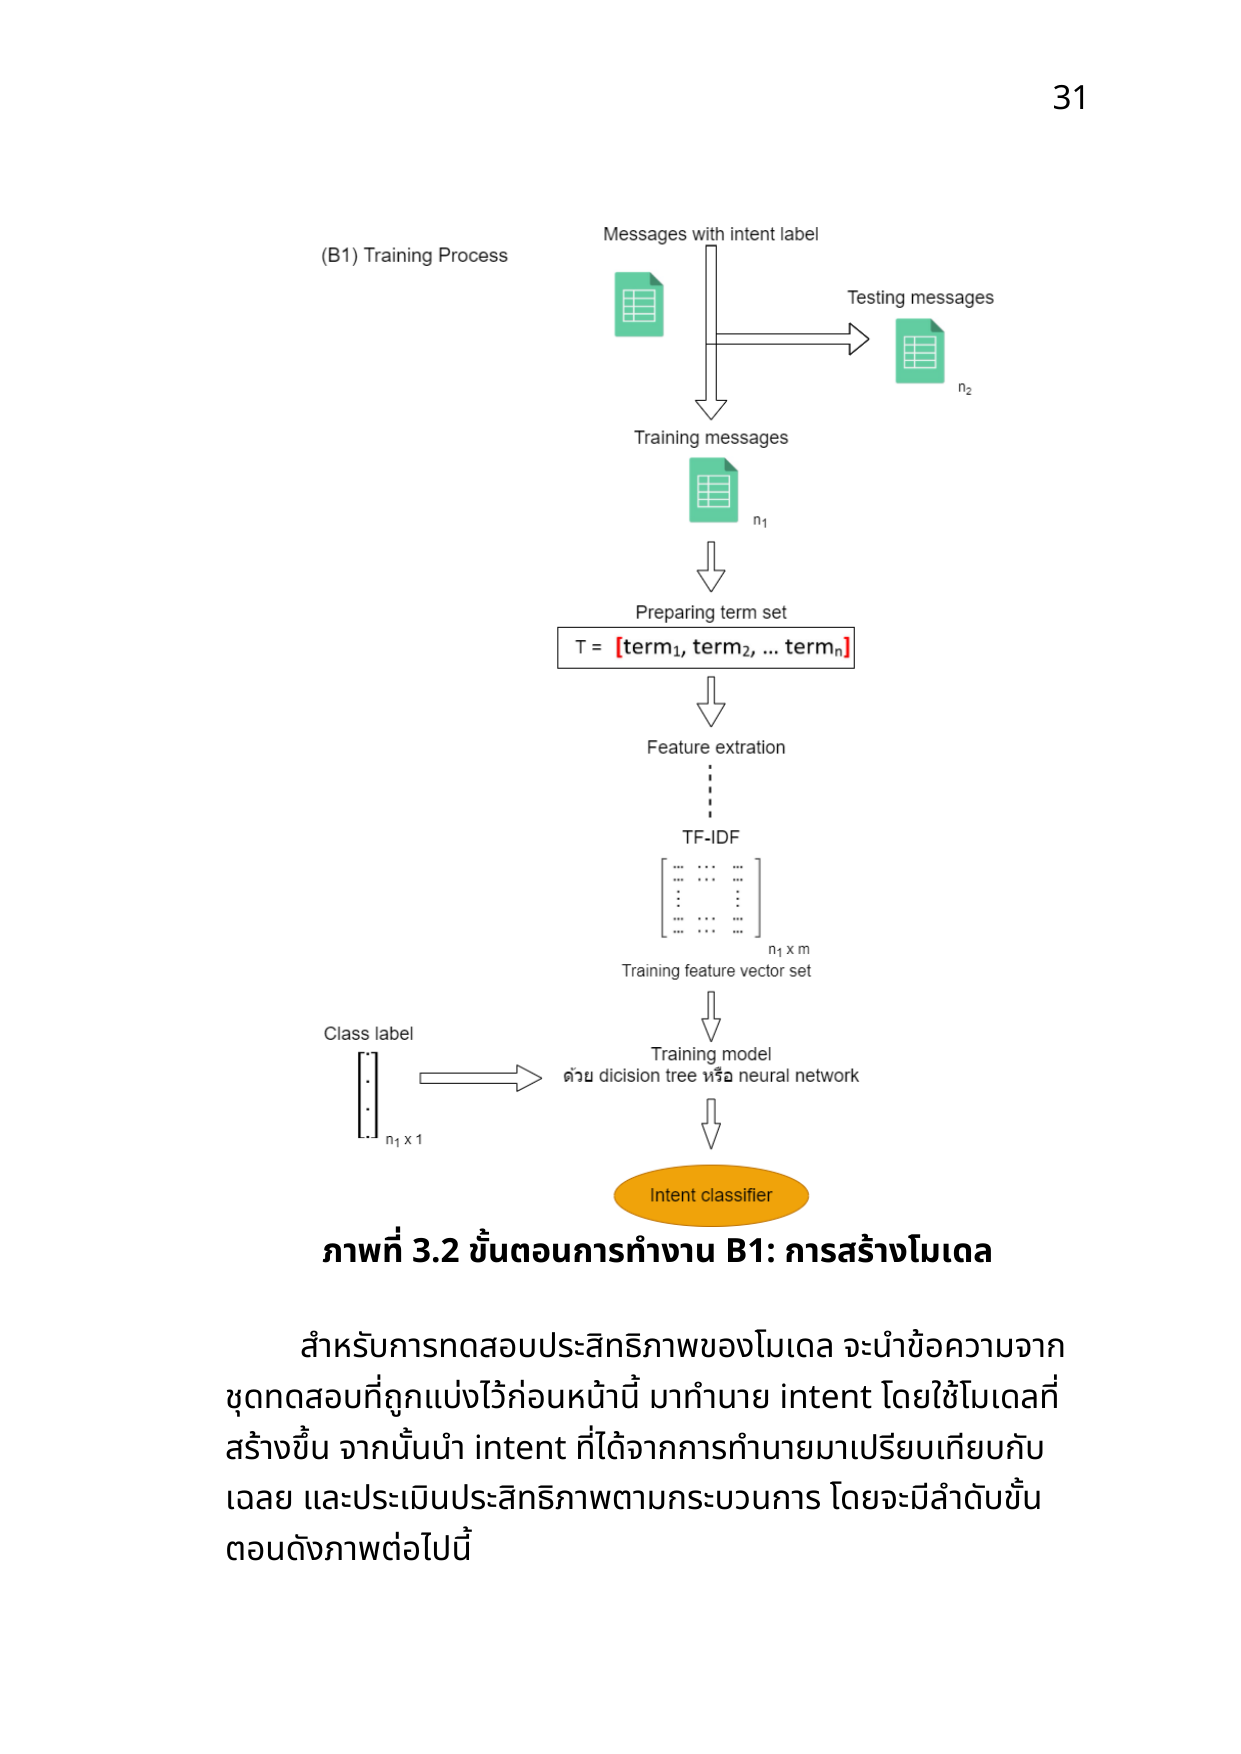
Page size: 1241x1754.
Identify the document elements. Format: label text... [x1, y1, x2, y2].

text สำหรับการทดสอบประสิทธิภาพของโมเดล จะนำข้อความจากชุดทดสอบที่ถูกแบ่งไว้ก่อนหน้านี้ มาทำนาย intent โดยใช้โมเดลที่สร้างขึ้น จากนั้นนำ intent ที่ได้จากการทำนายมาเปรียบเทียบกับเฉลย และประเมินประสิทธิภาพตามกระบวนการ โดยจะมีลำดับขั้นตอนดังภาพต่อไปนี้ [225, 1322, 1090, 1575]
text ภาพที่ 3.2 ขั้นตอนการทำงาน B1: การสร้างโมเดล [225, 1226, 1090, 1277]
picture [312, 225, 1003, 1227]
